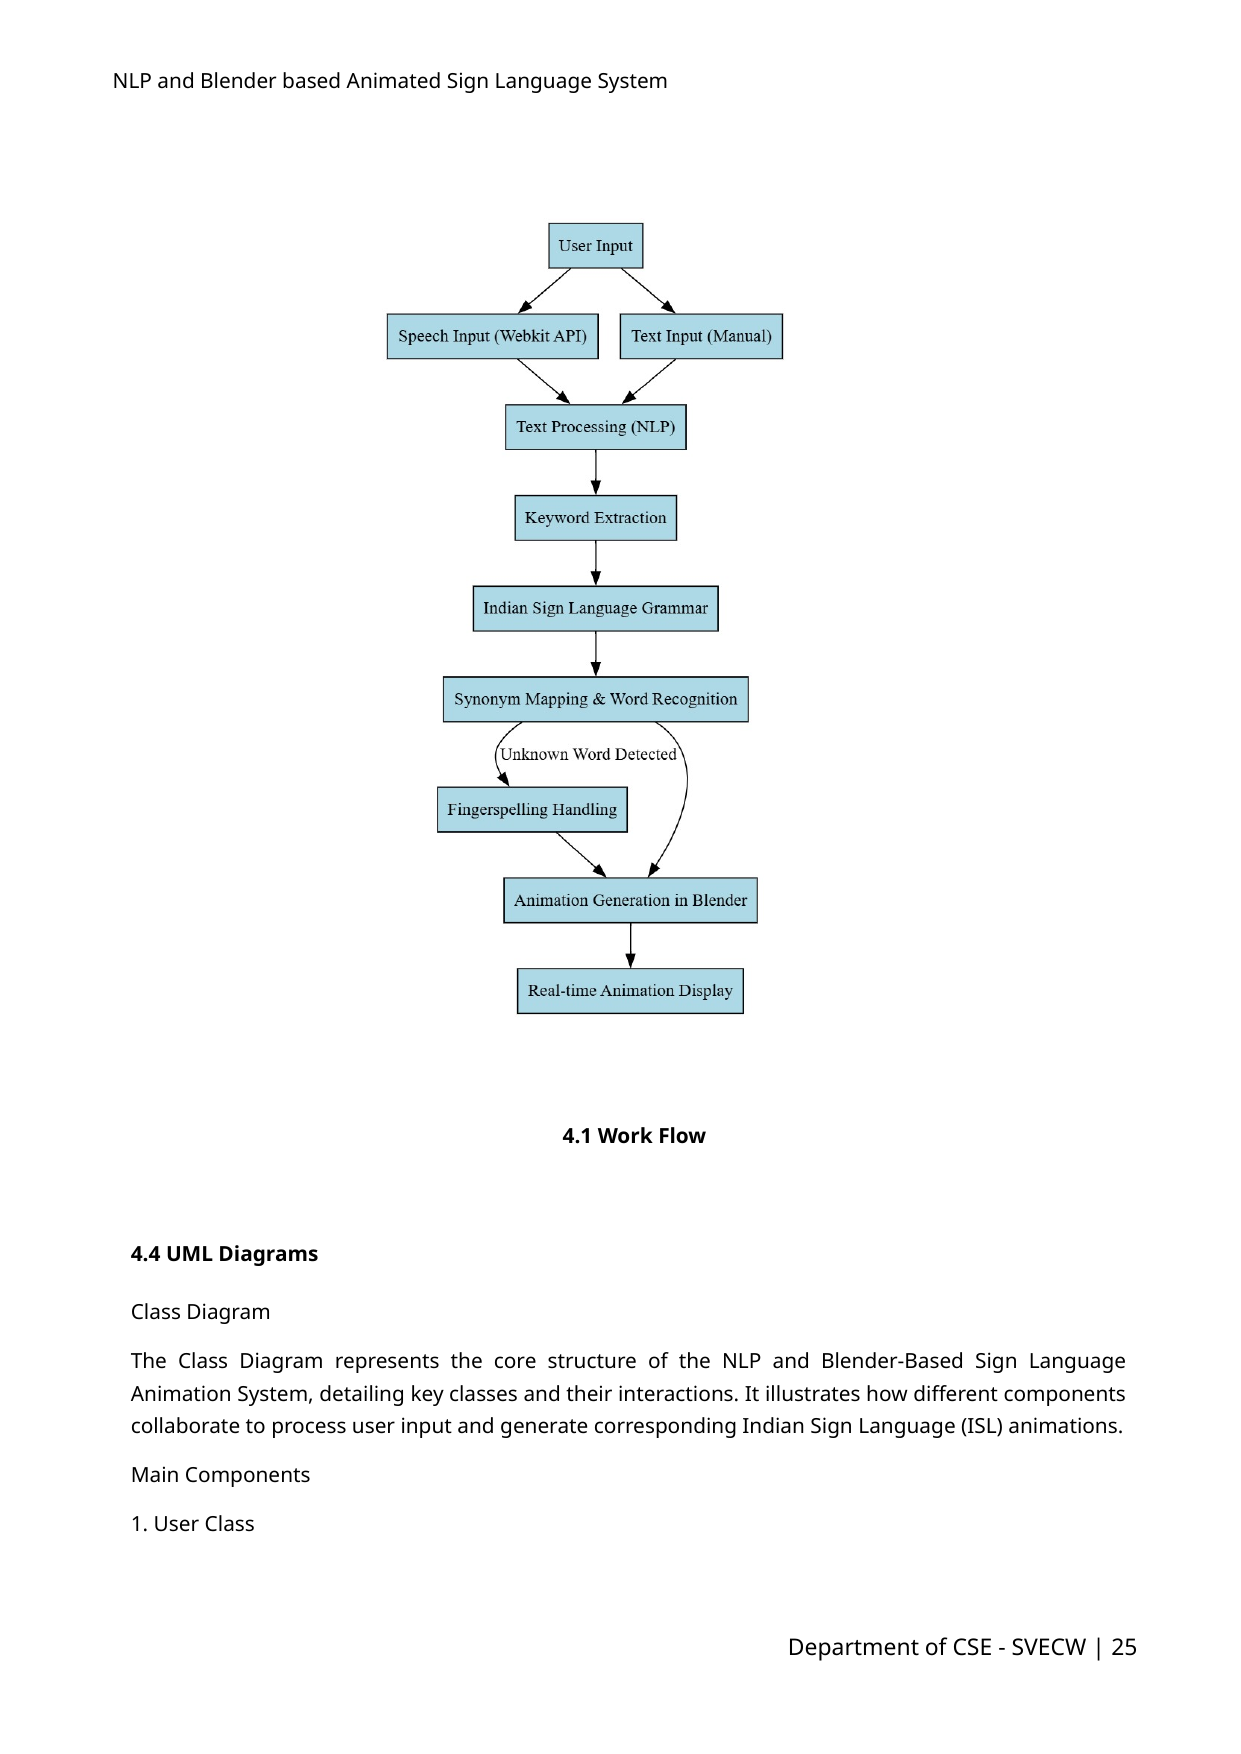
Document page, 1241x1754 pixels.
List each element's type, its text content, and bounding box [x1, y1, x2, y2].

text The Class Diagram represents the core structure of the NLP and Blender-Based Sign Language Animation System, detailing key classes and their interactions. It illustrates how different components collaborate to process user input and generate corresponding Indian Sign Language (ISL) animations. [131, 1346, 1128, 1440]
text Main Components [131, 1460, 1128, 1488]
text 1. User Class [131, 1509, 1128, 1537]
text 4.1 Work Flow [506, 1121, 1128, 1149]
picture [382, 218, 787, 1018]
text 4.4 UML Diagrams [131, 1239, 1128, 1267]
text Class Diagram [131, 1297, 1128, 1326]
